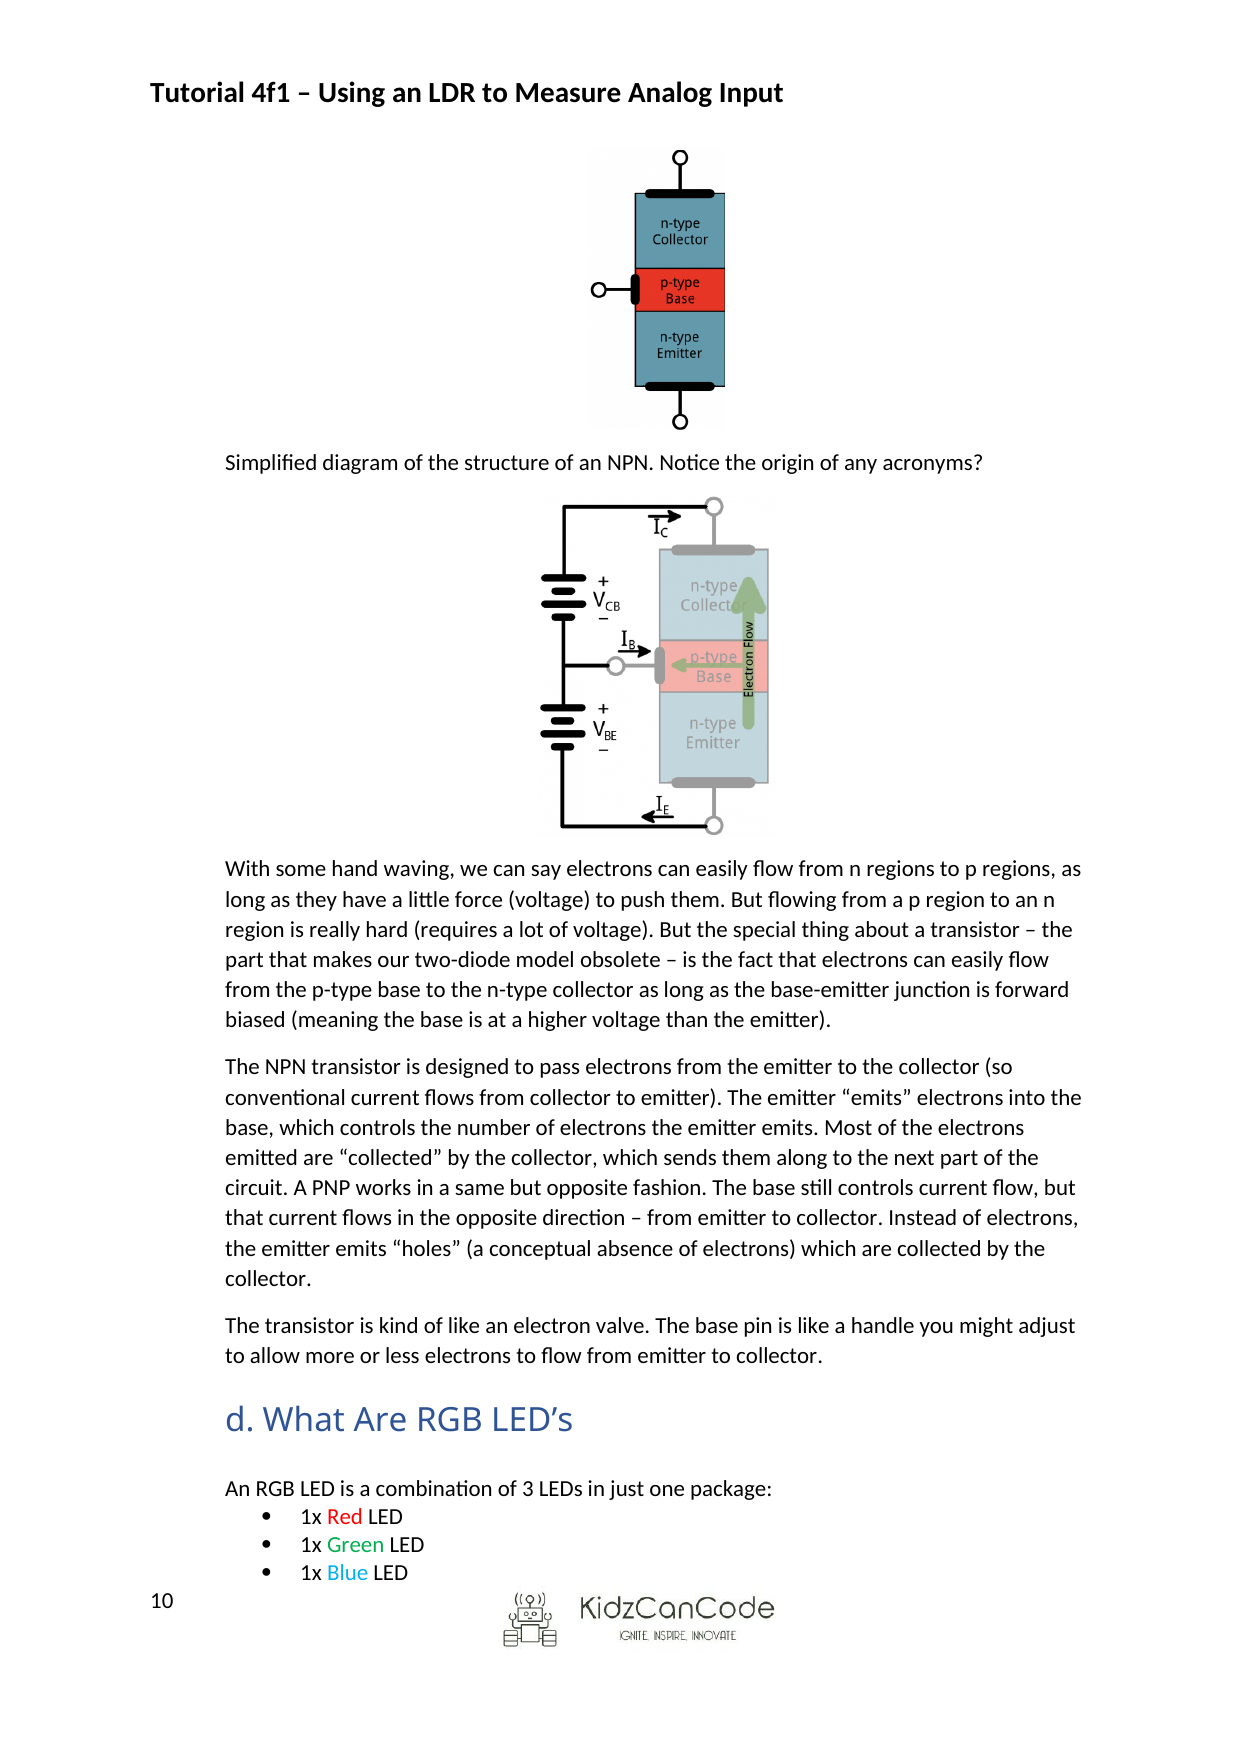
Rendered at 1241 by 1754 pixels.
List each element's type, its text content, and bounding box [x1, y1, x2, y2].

picture [537, 495, 778, 836]
list 1x Green LED [262, 1530, 1090, 1558]
picture [497, 1586, 781, 1653]
text The transistor is kind of like an electron valve. The base pin is like a handle you might adjust to allow more or less electrons to flow from emitter to collector. [225, 1311, 1090, 1369]
text With some hand waving, we can say electrons can easily flow from n regions to p regions, as long as they have a little force (voltage) to push them. But flowing from a p region to an n region is really hard (requires a lot of voltage). But the special thing about a transistor – the part that makes our two-diode model obsolete – is the fact that electrons can easily flow from the p-type base to the n-type collector as long as the base-emitter junction is forward biased (meaning the base is at a higher voltage than the emitter). [225, 854, 1090, 1034]
subtitle What Are RGB LED’s [225, 1396, 1090, 1442]
list 1x Red LED [262, 1502, 1090, 1530]
list 1x Blue LED [262, 1558, 1090, 1586]
text Simplified diagram of the structure of an NPN. Notice the origin of any acronyms? [225, 448, 1090, 476]
text An RGB LED is a combination of 3 LEDs in just one package: [225, 1474, 1090, 1502]
text The NPN transistor is designed to pass electrons from the emitter to the collector (so conventional current flows from collector to emitter). The emitter “emits” electrons into the base, which controls the number of electrons the emitter emits. Most of the electrons emitted are “collected” by the collector, which sends them along to the next part of the circuit. A PNP works in a same but opposite fashion. The base still controls current flow, but that current flows in the opposite direction – from emitter to collector. Instead of electrons, the emitter emits “holes” (a conceptual absence of electrons) which are collected by the collector. [225, 1052, 1090, 1292]
picture [590, 150, 725, 430]
